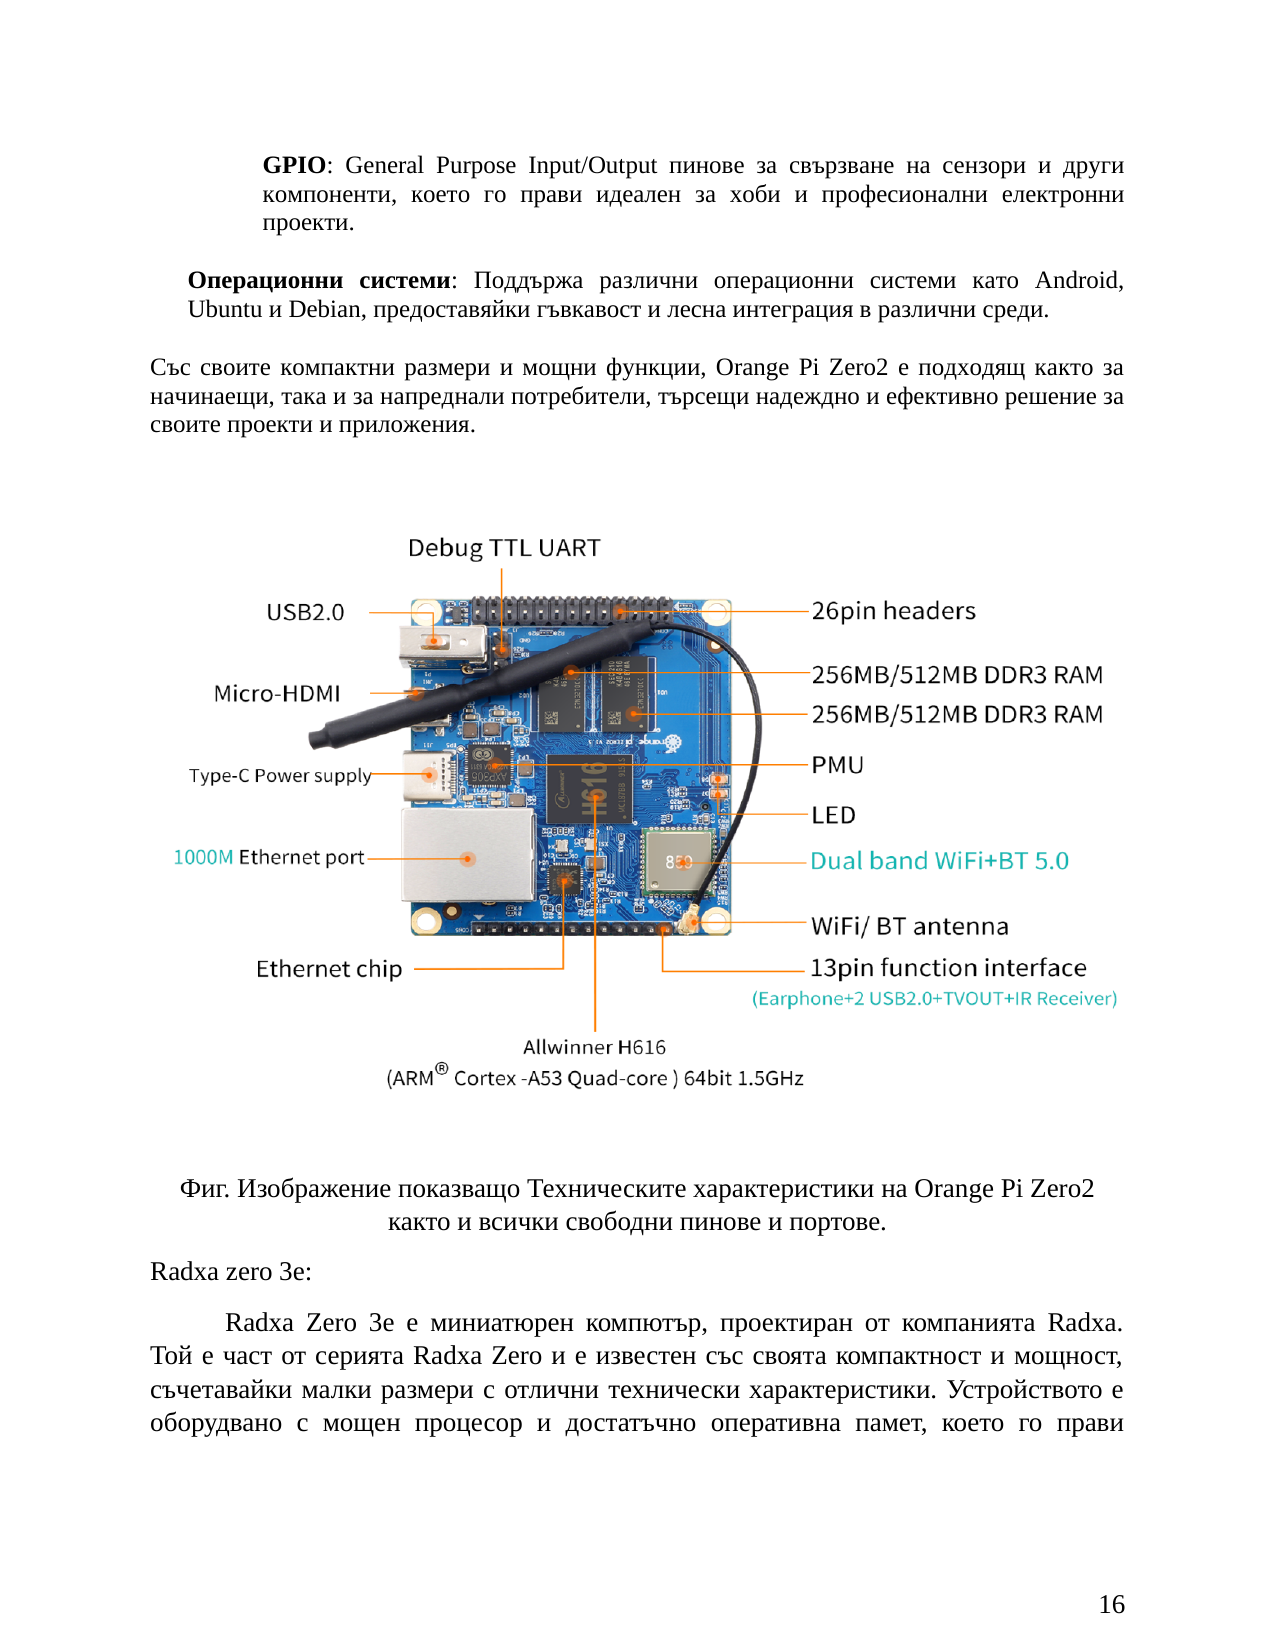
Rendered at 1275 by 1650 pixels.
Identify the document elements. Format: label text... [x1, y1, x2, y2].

text Фиг. Изображение показващо Техническите характеристики на Orange Pi Zero2 както и всички свободни пинове и портове. [150, 1172, 1125, 1236]
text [150, 1306, 1125, 1437]
text Със своите компактни размери и мощни функции, Orange Pi Zero2 е подходящ както за начинаещи, така и за напреднали потребители, търсещи надеждно и ефективно решение за своите проекти и приложения. [150, 352, 1125, 438]
text Операционни системи: Поддържа различни операционни системи като Android, Ubuntu и Debian, предоставяйки гъвкавост и лесна интеграция в различни среди. [187, 265, 1125, 323]
text GPIO: General Purpose Input/Output пинове за свързване на сензори и други компоненти, което го прави идеален за хоби и професионални електронни проекти. [262, 150, 1125, 236]
text Radxa zero 3e: [150, 1256, 1125, 1287]
picture [150, 517, 1125, 1153]
